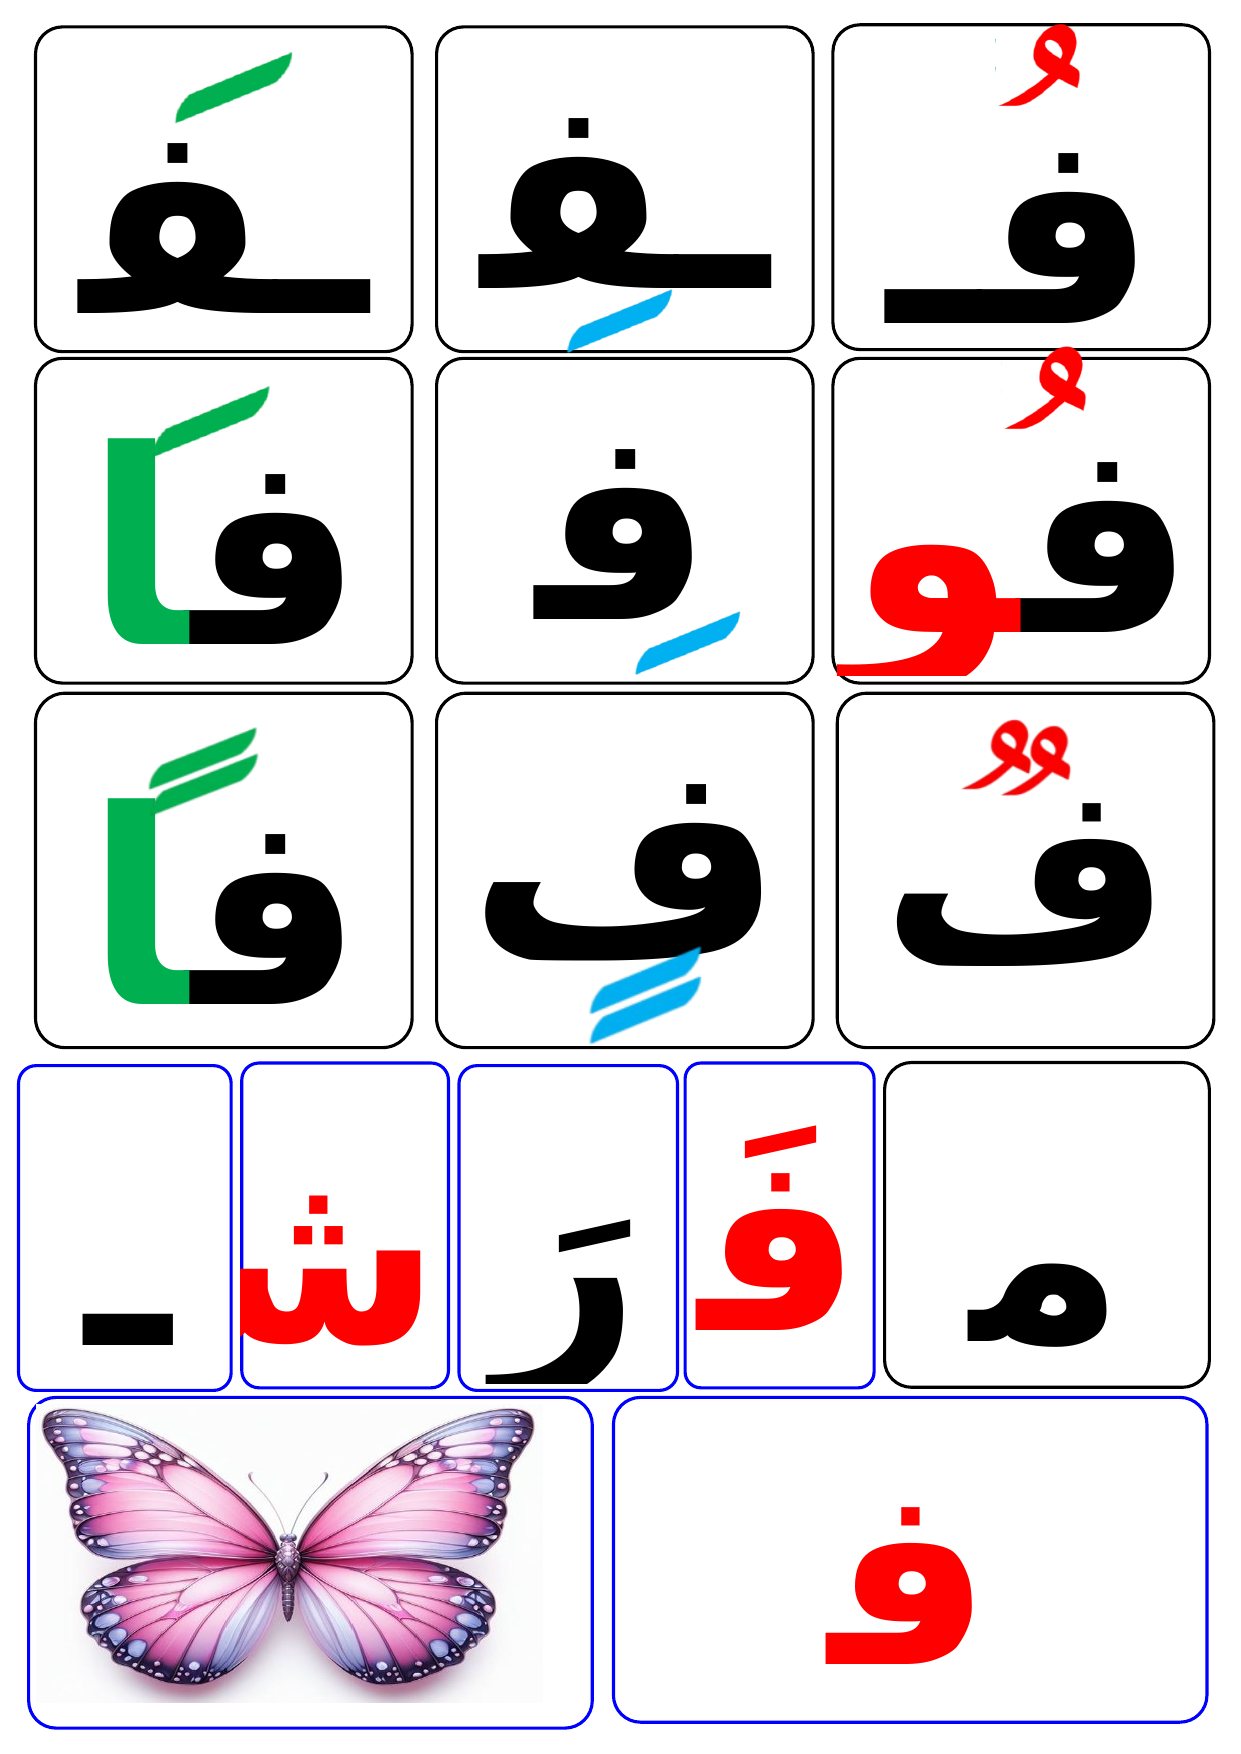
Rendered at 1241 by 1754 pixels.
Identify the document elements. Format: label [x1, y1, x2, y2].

picture [171, 39, 293, 128]
picture [142, 722, 264, 821]
picture [560, 288, 682, 353]
picture [587, 932, 705, 1046]
picture [956, 712, 1078, 800]
picture [995, 21, 1082, 138]
picture [1001, 344, 1088, 461]
picture [628, 610, 750, 675]
picture [148, 372, 270, 462]
picture [36, 1404, 543, 1703]
